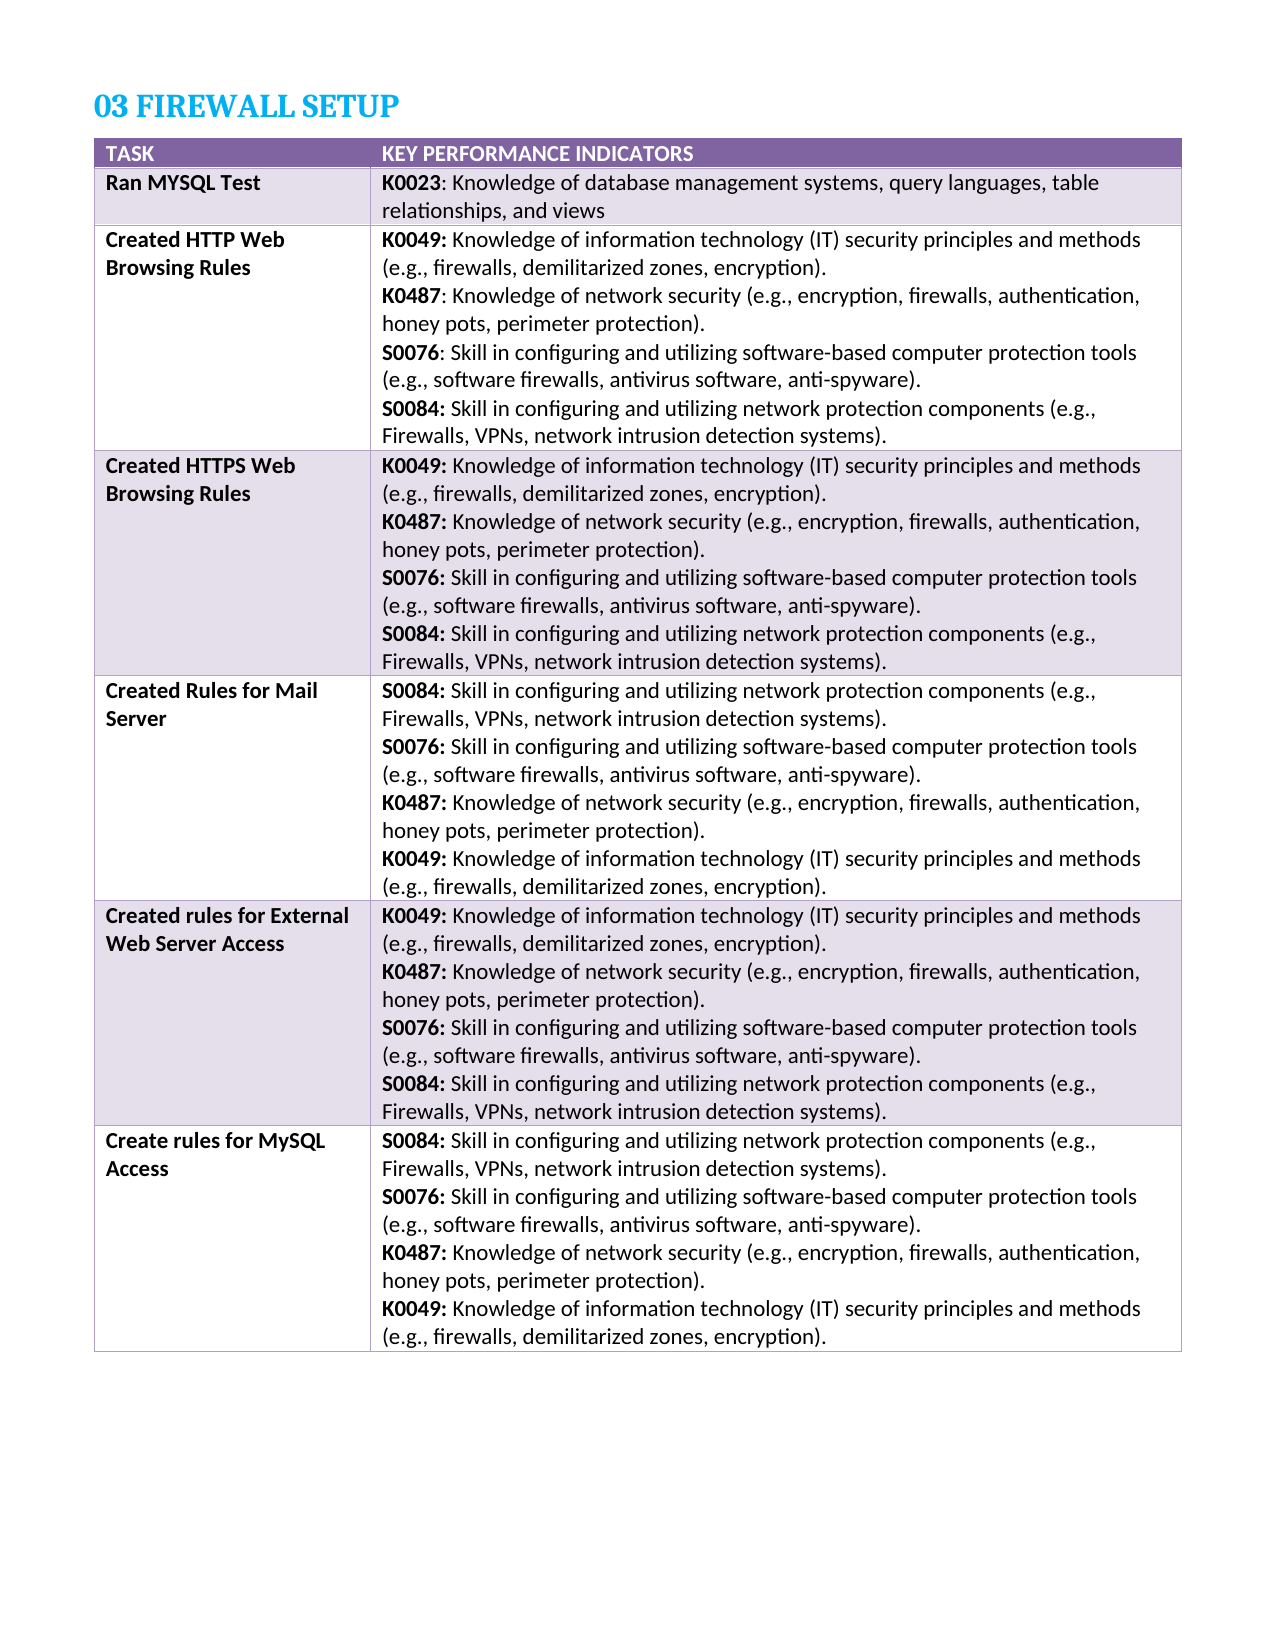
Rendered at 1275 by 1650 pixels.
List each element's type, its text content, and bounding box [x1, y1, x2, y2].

table_cell Ran MYSQL Test [95, 169, 370, 224]
table_cell Created HTTP Web Browsing Rules [95, 226, 370, 450]
table_cell K0049: Knowledge of information technology (IT) security principles and methods (e.g., firewalls, demilitarized zones, encryption). K0487: Knowledge of network security (e.g., encryption, firewalls, authentication, honey pots, perimeter protection). S0076: Skill in configuring and utilizing software-based computer protection tools (e.g., software firewalls, antivirus software, anti-spyware). S0084: Skill in configuring and utilizing network protection components (e.g., Firewalls, VPNs, network intrusion detection systems). [371, 451, 1181, 675]
table_cell K0023: Knowledge of database management systems, query languages, table relationships, and views [371, 169, 1181, 224]
table_cell S0084: Skill in configuring and utilizing network protection components (e.g., Firewalls, VPNs, network intrusion detection systems). S0076: Skill in configuring and utilizing software-based computer protection tools (e.g., software firewalls, antivirus software, anti-spyware). K0487: Knowledge of network security (e.g., encryption, firewalls, authentication, honey pots, perimeter protection). K0049: Knowledge of information technology (IT) security principles and methods (e.g., firewalls, demilitarized zones, encryption). [371, 676, 1181, 900]
table_header TASK [95, 139, 370, 167]
table_cell Created rules for External Web Server Access [95, 901, 370, 1125]
table_header KEY PERFORMANCE INDICATORS [371, 139, 1181, 167]
table_cell Create rules for MySQL Access [95, 1126, 370, 1351]
table_cell K0049: Knowledge of information technology (IT) security principles and methods (e.g., firewalls, demilitarized zones, encryption). K0487: Knowledge of network security (e.g., encryption, firewalls, authentication, honey pots, perimeter protection). S0076: Skill in configuring and utilizing software-based computer protection tools (e.g., software firewalls, antivirus software, anti-spyware). S0084: Skill in configuring and utilizing network protection components (e.g., Firewalls, VPNs, network intrusion detection systems). [371, 226, 1181, 450]
table_cell K0049: Knowledge of information technology (IT) security principles and methods (e.g., firewalls, demilitarized zones, encryption). K0487: Knowledge of network security (e.g., encryption, firewalls, authentication, honey pots, perimeter protection). S0076: Skill in configuring and utilizing software-based computer protection tools (e.g., software firewalls, antivirus software, anti-spyware). S0084: Skill in configuring and utilizing network protection components (e.g., Firewalls, VPNs, network intrusion detection systems). [371, 901, 1181, 1125]
subtitle 03 FIREWALL SETUP [94, 87, 1191, 126]
table_cell Created HTTPS Web Browsing Rules [95, 451, 370, 675]
table_cell S0084: Skill in configuring and utilizing network protection components (e.g., Firewalls, VPNs, network intrusion detection systems). S0076: Skill in configuring and utilizing software-based computer protection tools (e.g., software firewalls, antivirus software, anti-spyware). K0487: Knowledge of network security (e.g., encryption, firewalls, authentication, honey pots, perimeter protection). K0049: Knowledge of information technology (IT) security principles and methods (e.g., firewalls, demilitarized zones, encryption). [371, 1126, 1181, 1351]
table_cell Created Rules for Mail Server [95, 676, 370, 900]
